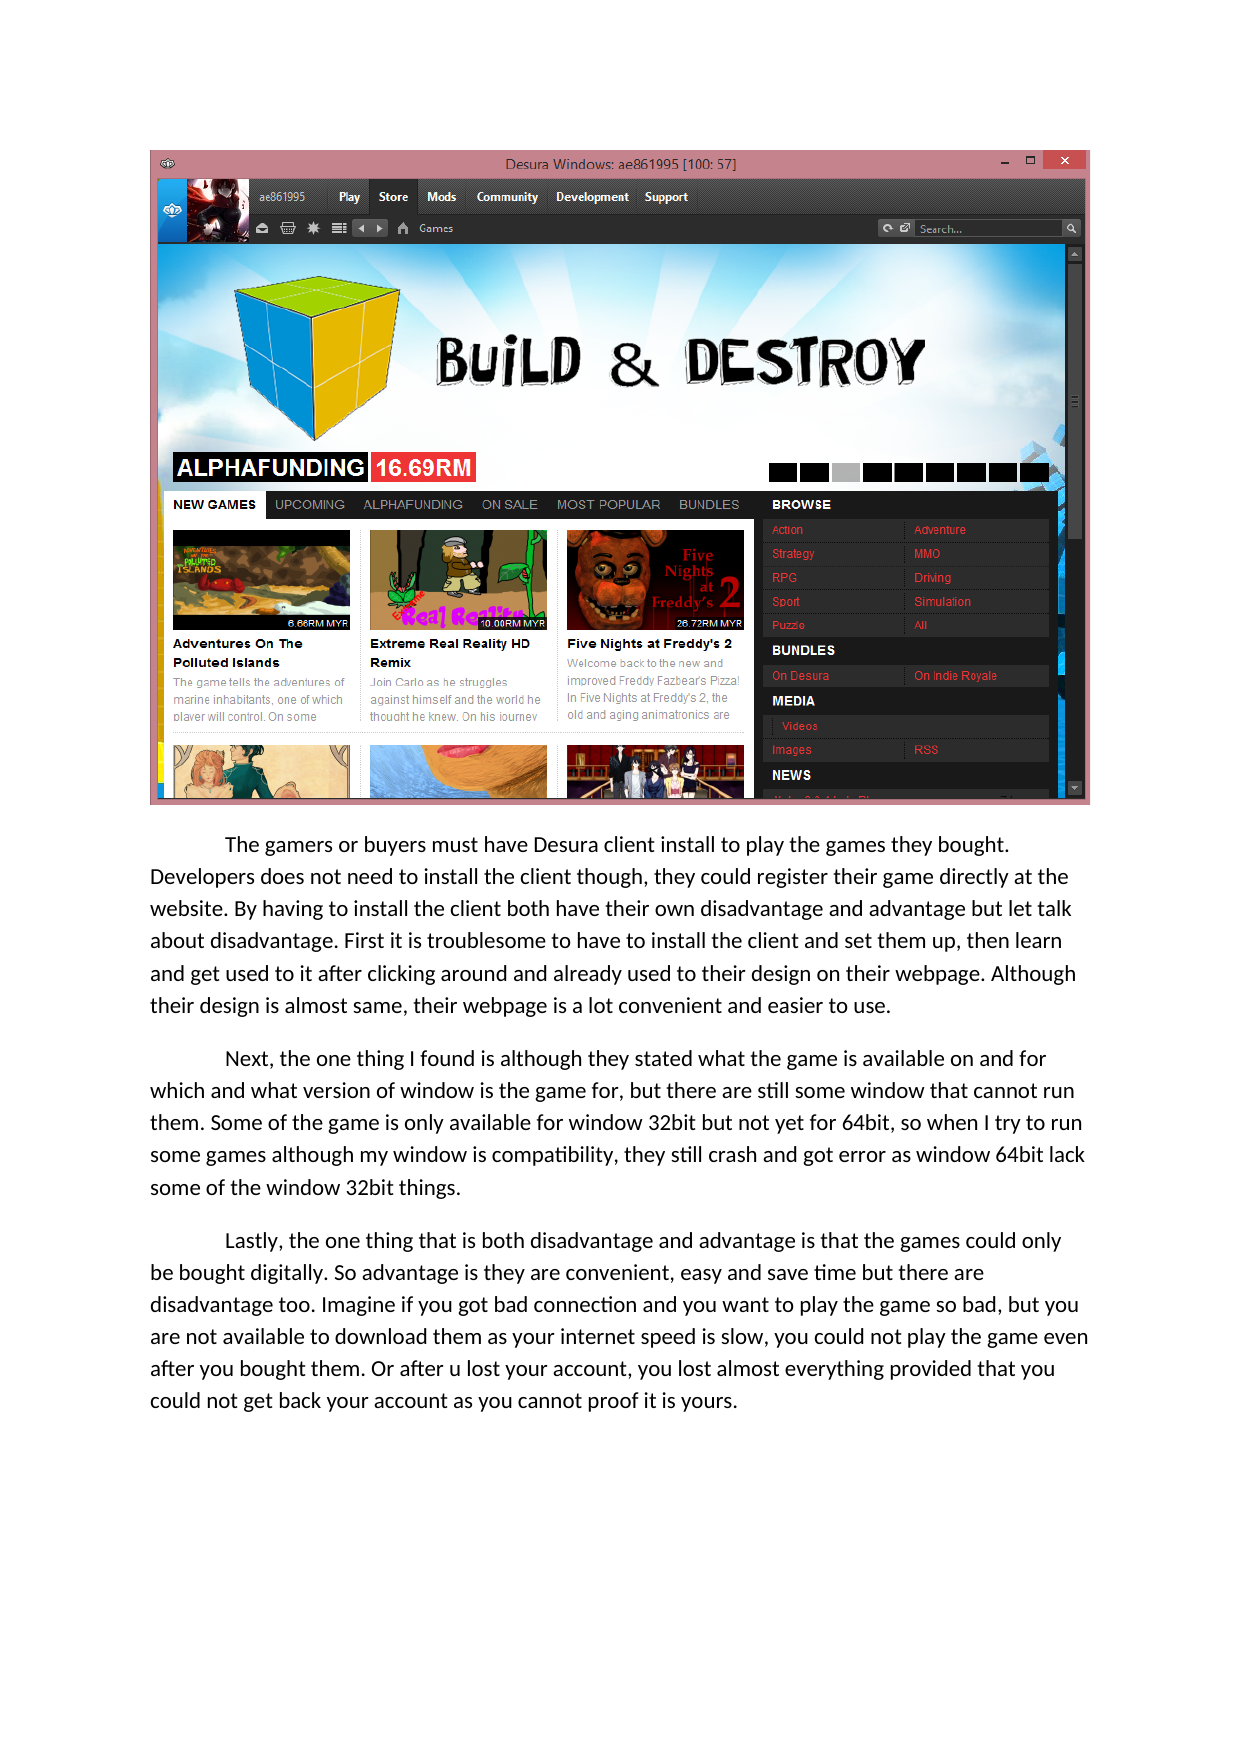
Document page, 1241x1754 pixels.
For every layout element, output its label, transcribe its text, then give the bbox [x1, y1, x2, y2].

text Lastly, the one thing that is both disadvantage and advantage is that the games could only be bought digitally. So advantage is they are convenient, easy and save time but there are disadvantage too. Imagine if you got bad connection and you want to play the game so bad, but you are not available to download them as your internet speed is slow, you could not play the game even after you bought them. Or after u lost your account, you lost almost everything provided that you could not get back your account as you cannot proof it is yours. [150, 1226, 1090, 1415]
text Next, the one thing I found is although they stated what the game is available on and for which and what version of window is the game for, but there are still some window that cannot run them. Some of the game is only available for window 32bit but not yet for 64bit, so when I try to run some games although my window is compatibility, they still crash and got error as window 64bit lack some of the window 32bit things. [150, 1044, 1090, 1201]
text The gamers or buyers must have Desura client install to play the games they bought. Developers does not need to install the client though, they could register their game directly at the website. By having to install the client both have their own disadvantage and advantage but let talk about disadvantage. First it is troublesome to have to install the client and set them up, then learn and get used to it after clicking around and already used to their design on their webpage. Although their design is almost same, their webpage is a lot convenient and easier to use. [150, 830, 1090, 1019]
picture [150, 150, 1091, 805]
